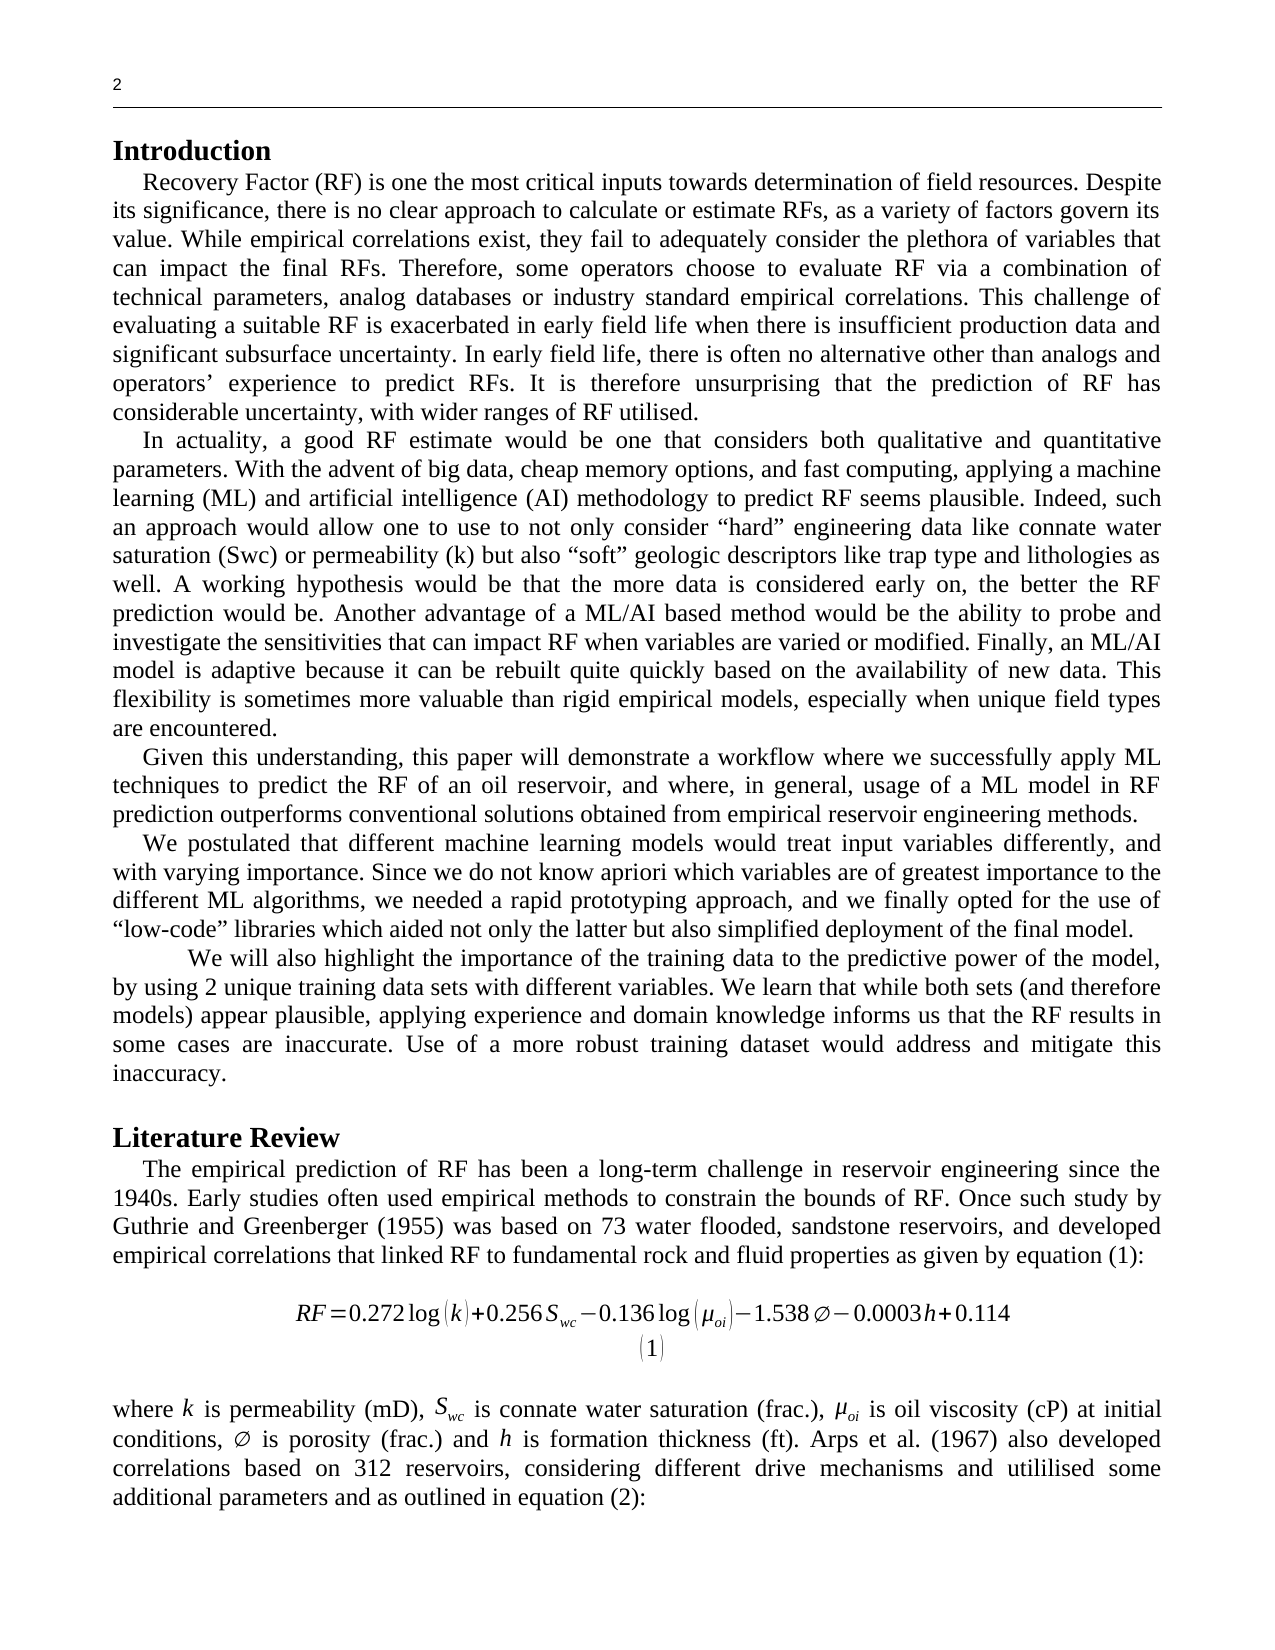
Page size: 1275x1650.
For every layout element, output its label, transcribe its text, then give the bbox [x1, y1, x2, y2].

title Literature Review [112, 1120, 1162, 1154]
text Given this understanding, this paper will demonstrate a workflow where we successfully apply ML techniques to predict the RF of an oil reservoir, and where, in general, usage of a ML model in RF prediction outperforms conventional solutions obtained from empirical reservoir engineering methods. [112, 742, 1162, 828]
title Introduction [112, 133, 1162, 167]
text We will also highlight the importance of the training data to the predictive power of the model, by using 2 unique training data sets with different variables. We learn that while both sets (and therefore models) appear plausible, applying experience and domain knowledge informs us that the RF results in some cases are inaccurate. Use of a more robust training dataset would address and mitigate this inaccuracy. [112, 943, 1162, 1087]
text We postulated that different machine learning models would treat input variables differently, and with varying importance. Since we do not know apriori which variables are of greatest importance to the different ML algorithms, we needed a rapid prototyping approach, and we finally opted for the use of “low-code” libraries which aided not only the latter but also simplified deployment of the final model. [112, 828, 1162, 943]
text where is permeability (mD), is connate water saturation (frac.), is oil viscosity (cP) at initial conditions, is porosity (frac.) and is formation thickness (ft). Arps et al. (1967) also developed correlations based on 312 reservoirs, considering different drive mechanisms and utililised some additional parameters and as outlined in equation (2): [112, 1393, 1162, 1511]
text In actuality, a good RF estimate would be one that considers both qualitative and quantitative parameters. With the advent of big data, cheap memory options, and fast computing, applying a machine learning (ML) and artificial intelligence (AI) methodology to predict RF seems plausible. Indeed, such an approach would allow one to use to not only consider “hard” engineering data like connate water saturation (Swc) or permeability (k) but also “soft” geologic descriptors like trap type and lithologies as well. A working hypothesis would be that the more data is considered early on, the better the RF prediction would be. Another advantage of a ML/AI based method would be the ability to probe and investigate the sensitivities that can impact RF when variables are varied or modified. Finally, an ML/AI model is adaptive because it can be rebuilt quite quickly based on the availability of new data. This flexibility is sometimes more valuable than rigid empirical models, especially when unique field types are encountered. [112, 426, 1162, 742]
text The empirical prediction of RF has been a long-term challenge in reservoir engineering since the 1940s. Early studies often used empirical methods to constrain the bounds of RF. Once such study by Guthrie and Greenberger (1955) was based on 73 water flooded, sandstone reservoirs, and developed empirical correlations that linked RF to fundamental rock and fluid properties as given by equation (1): [112, 1154, 1162, 1269]
text Recovery Factor (RF) is one the most critical inputs towards determination of field resources. Despite its significance, there is no clear approach to calculate or estimate RFs, as a variety of factors govern its value. While empirical correlations exist, they fail to adequately consider the plethora of variables that can impact the final RFs. Therefore, some operators choose to evaluate RF via a combination of technical parameters, analog databases or industry standard empirical correlations. This challenge of evaluating a suitable RF is exacerbated in early field life when there is insufficient production data and significant subsurface uncertainty. In early field life, there is often no alternative other than analogs and operators’ experience to predict RFs. It is therefore unsurprising that the prediction of RF has considerable uncertainty, with wider ranges of RF utilised. [112, 167, 1162, 426]
